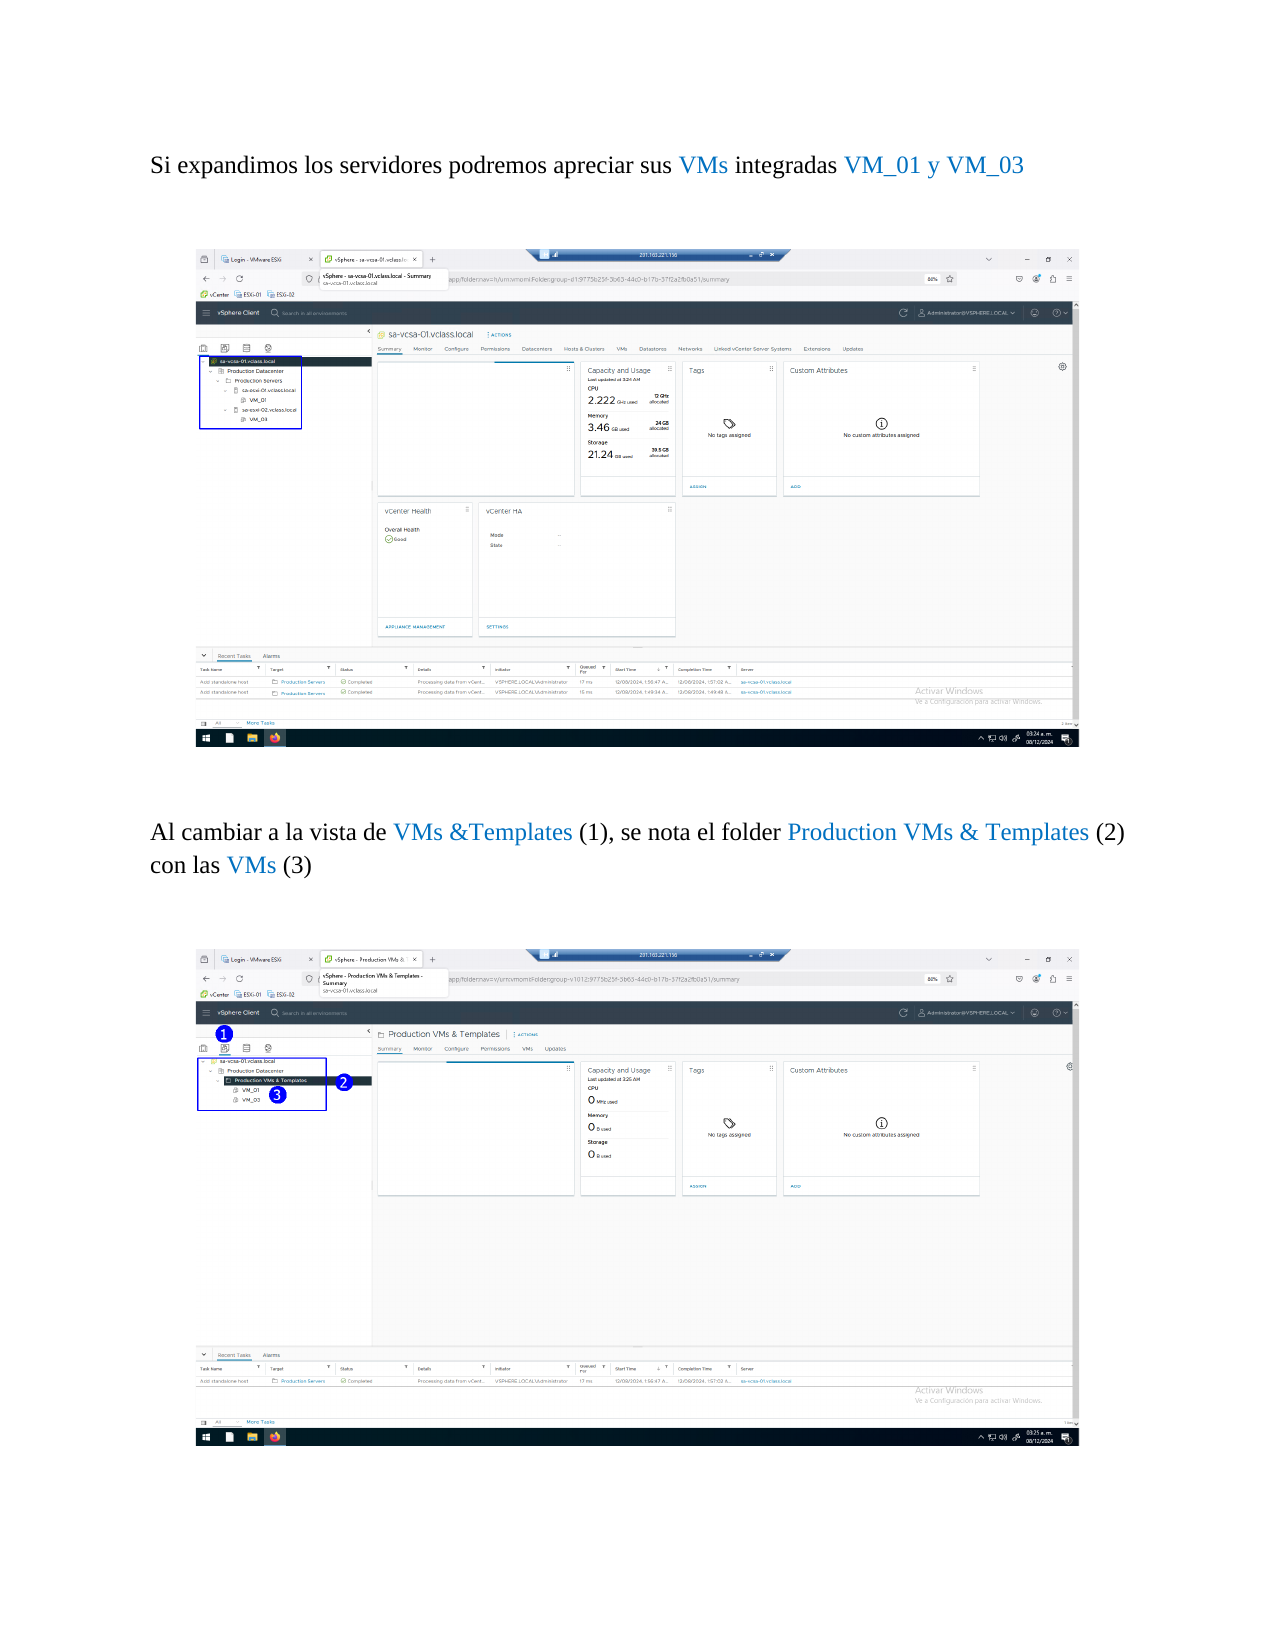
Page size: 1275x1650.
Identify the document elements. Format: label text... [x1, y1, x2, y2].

picture [195, 949, 1080, 1446]
text Al cambiar a la vista de VMs &Templates (1), se nota el folder Production VMs & Templates (2) con las VMs (3) [150, 817, 1125, 878]
picture [195, 249, 1080, 747]
text Si expandimos los servidores podremos apreciar sus VMs integradas VM_01 y VM_03 [150, 150, 1125, 179]
